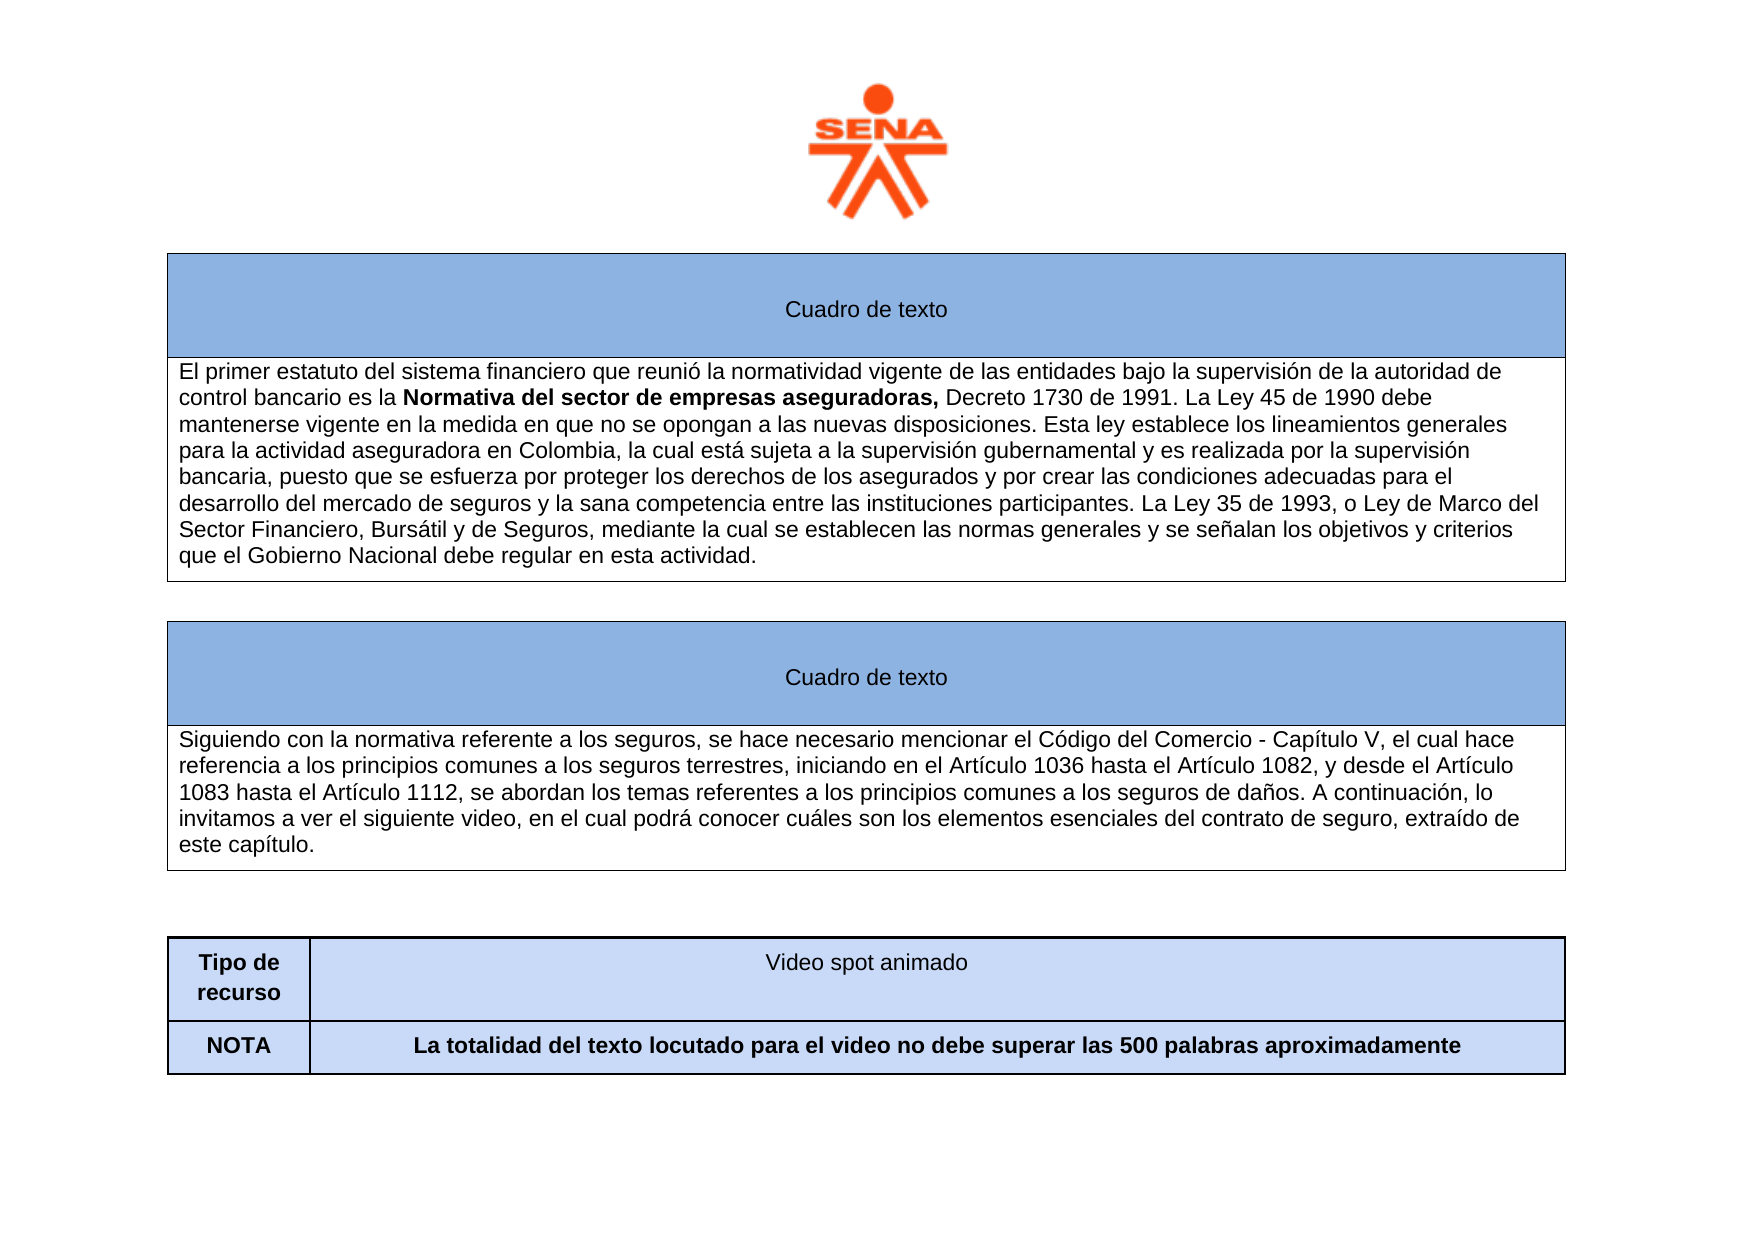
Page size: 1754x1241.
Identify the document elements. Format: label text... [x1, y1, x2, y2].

table_cell La totalidad del texto locutado para el video no debe superar las 500 palabras aproximadamente [311, 1022, 1564, 1073]
table_header Cuadro de texto [168, 254, 1565, 357]
table_cell El primer estatuto del sistema financiero que reunió la normatividad vigente de las entidades bajo la supervisión de la autoridad de control bancario es la Normativa del sector de empresas aseguradoras, Decreto 1730 de 1991. La Ley 45 de 1990 debe mantenerse vigente en la medida en que no se opongan a las nuevas disposiciones. Esta ley establece los lineamientos generales para la actividad aseguradora en Colombia, la cual está sujeta a la supervisión gubernamental y es realizada por la supervisión bancaria, puesto que se esfuerza por proteger los derechos de los asegurados y por crear las condiciones adecuadas para el desarrollo del mercado de seguros y la sana competencia entre las instituciones participantes. La Ley 35 de 1993, o Ley de Marco del Sector Financiero, Bursátil y de Seguros, mediante la cual se establecen las normas generales y se señalan los objetivos y criterios que el Gobierno Nacional debe regular en esta actividad. [168, 358, 1565, 581]
table_header Video spot animado [311, 939, 1564, 1020]
picture [796, 75, 958, 227]
table_header Cuadro de texto [168, 622, 1565, 725]
table_header Tipo de recurso [169, 939, 309, 1020]
table_cell Siguiendo con la normativa referente a los seguros, se hace necesario mencionar el Código del Comercio - Capítulo V, el cual hace referencia a los principios comunes a los seguros terrestres, iniciando en el Artículo 1036 hasta el Artículo 1082, y desde el Artículo 1083 hasta el Artículo 1112, se abordan los temas referentes a los principios comunes a los seguros de daños. A continuación, lo invitamos a ver el siguiente video, en el cual podrá conocer cuáles son los elementos esenciales del contrato de seguro, extraído de este capítulo. [168, 726, 1565, 870]
table_cell NOTA [169, 1022, 309, 1073]
